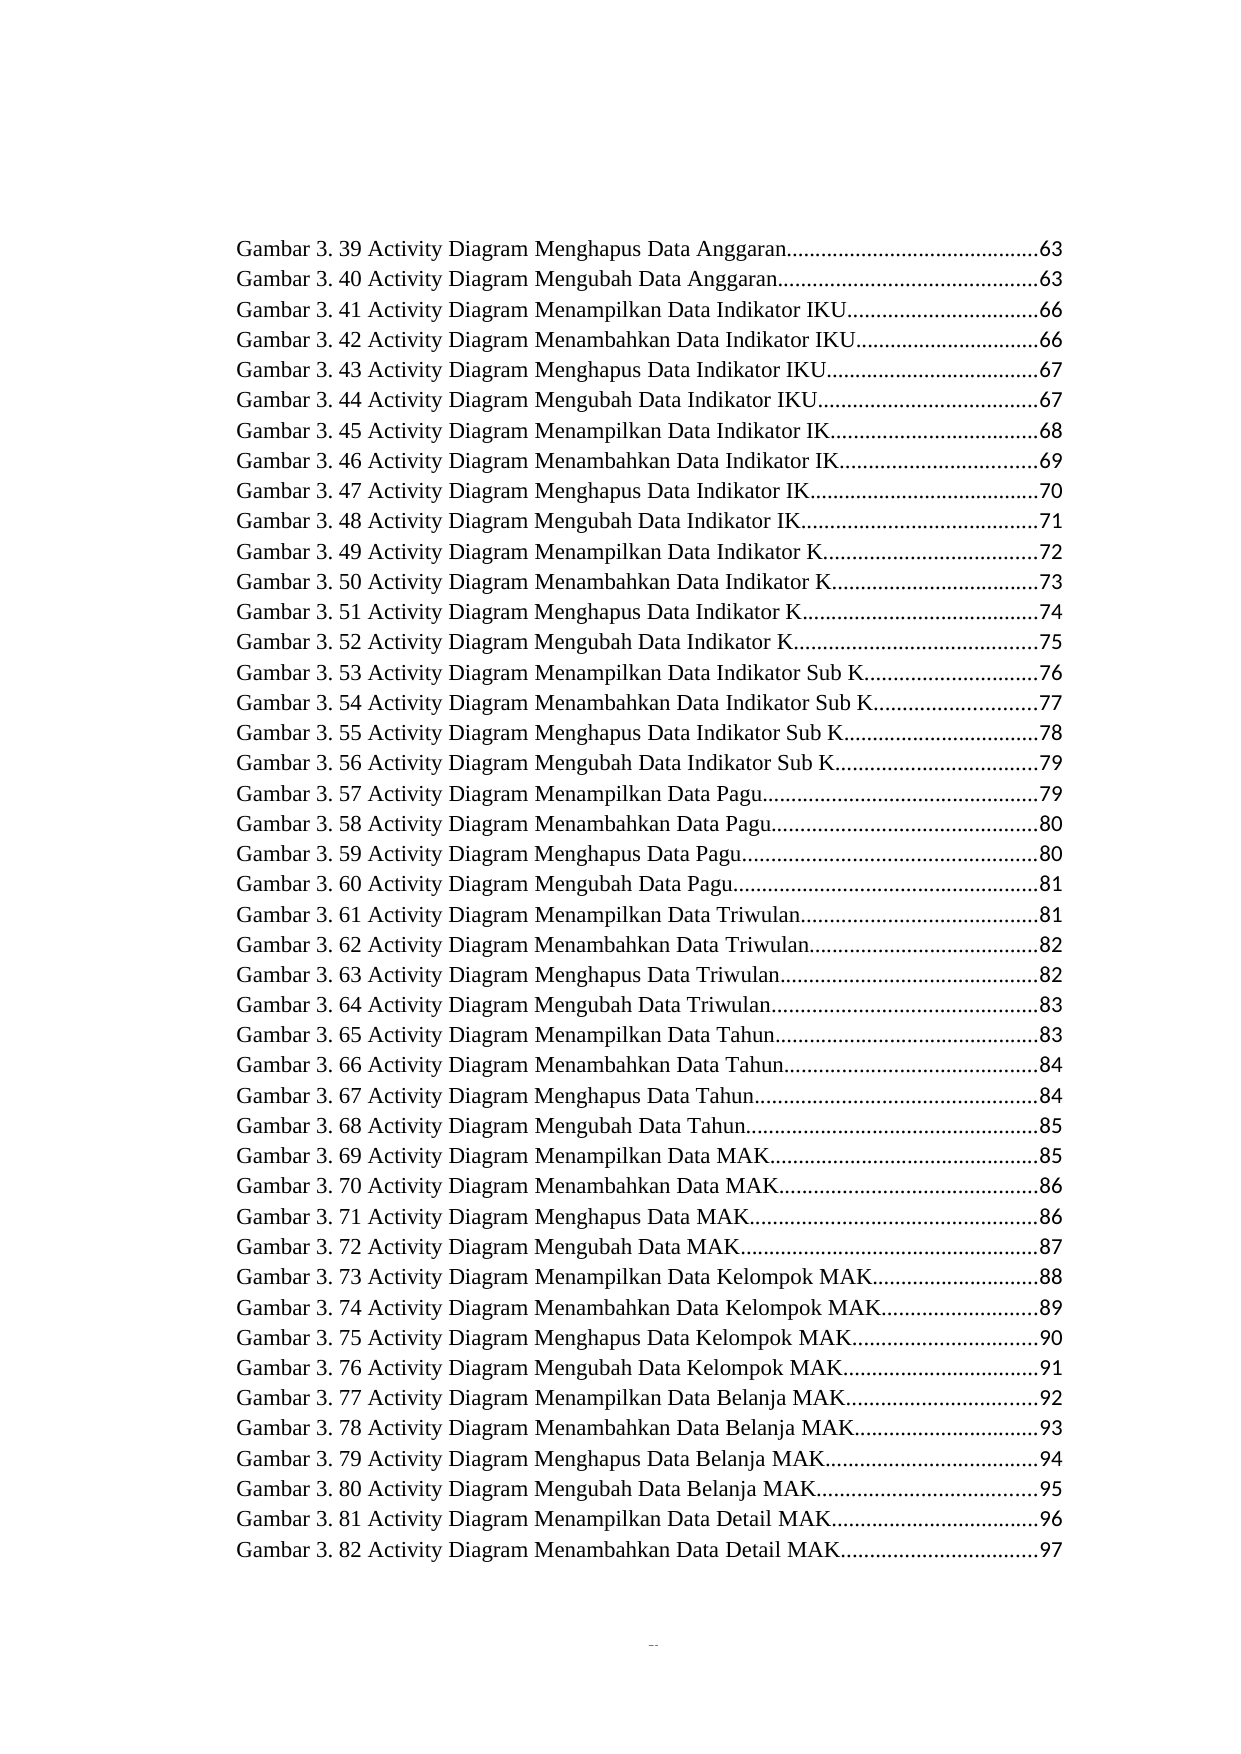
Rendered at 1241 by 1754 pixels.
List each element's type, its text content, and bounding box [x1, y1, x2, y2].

text Gambar 3. 45 Activity Diagram Menampilkan Data Indikator IK 68 [236, 416, 1107, 444]
text Gambar 3. 63 Activity Diagram Menghapus Data Triwulan 82 [236, 960, 1107, 988]
text Gambar 3. 78 Activity Diagram Menambahkan Data Belanja MAK 93 [236, 1413, 1107, 1442]
text Gambar 3. 56 Activity Diagram Mengubah Data Indikator Sub K 79 [236, 748, 1107, 776]
text Gambar 3. 47 Activity Diagram Menghapus Data Indikator IK 70 [236, 476, 1107, 504]
text Gambar 3. 57 Activity Diagram Menampilkan Data Pagu 79 [236, 779, 1107, 807]
text Gambar 3. 39 Activity Diagram Menghapus Data Anggaran 63 [236, 234, 1107, 262]
text Gambar 3. 48 Activity Diagram Mengubah Data Indikator IK 71 [236, 506, 1107, 534]
text Gambar 3. 69 Activity Diagram Menampilkan Data MAK 85 [236, 1142, 1107, 1169]
text Gambar 3. 44 Activity Diagram Mengubah Data Indikator IKU 67 [236, 386, 1107, 413]
text Gambar 3. 77 Activity Diagram Menampilkan Data Belanja MAK 92 [236, 1383, 1107, 1411]
text Gambar 3. 73 Activity Diagram Menampilkan Data Kelompok MAK 88 [236, 1262, 1107, 1291]
text Gambar 3. 40 Activity Diagram Mengubah Data Anggaran 63 [236, 264, 1107, 293]
text Gambar 3. 64 Activity Diagram Mengubah Data Triwulan 83 [236, 990, 1107, 1018]
text Gambar 3. 58 Activity Diagram Menambahkan Data Pagu 80 [236, 809, 1107, 837]
text Gambar 3. 49 Activity Diagram Menampilkan Data Indikator K 72 [236, 537, 1107, 565]
text Gambar 3. 82 Activity Diagram Menambahkan Data Detail MAK 97 [236, 1535, 1107, 1563]
text Gambar 3. 42 Activity Diagram Menambahkan Data Indikator IKU 66 [236, 325, 1107, 353]
text Gambar 3. 41 Activity Diagram Menampilkan Data Indikator IKU 66 [236, 295, 1107, 323]
text Gambar 3. 74 Activity Diagram Menambahkan Data Kelompok MAK 89 [236, 1293, 1107, 1321]
text Gambar 3. 51 Activity Diagram Menghapus Data Indikator K 74 [236, 597, 1107, 625]
text Gambar 3. 61 Activity Diagram Menampilkan Data Triwulan 81 [236, 900, 1107, 928]
text Gambar 3. 55 Activity Diagram Menghapus Data Indikator Sub K 78 [236, 718, 1107, 746]
text Gambar 3. 76 Activity Diagram Mengubah Data Kelompok MAK 91 [236, 1353, 1107, 1381]
text Gambar 3. 65 Activity Diagram Menampilkan Data Tahun 83 [236, 1021, 1107, 1049]
text Gambar 3. 75 Activity Diagram Menghapus Data Kelompok MAK 90 [236, 1323, 1107, 1351]
text Gambar 3. 81 Activity Diagram Menampilkan Data Detail MAK 96 [236, 1504, 1107, 1532]
text Gambar 3. 60 Activity Diagram Mengubah Data Pagu 81 [236, 869, 1107, 897]
text Gambar 3. 66 Activity Diagram Menambahkan Data Tahun 84 [236, 1051, 1107, 1079]
text Gambar 3. 71 Activity Diagram Menghapus Data MAK 86 [236, 1202, 1107, 1230]
text Gambar 3. 59 Activity Diagram Menghapus Data Pagu 80 [236, 839, 1107, 867]
text Gambar 3. 50 Activity Diagram Menambahkan Data Indikator K 73 [236, 567, 1107, 595]
text Gambar 3. 72 Activity Diagram Mengubah Data MAK 87 [236, 1232, 1107, 1260]
text Gambar 3. 52 Activity Diagram Mengubah Data Indikator K 75 [236, 627, 1107, 656]
text Gambar 3. 43 Activity Diagram Menghapus Data Indikator IKU 67 [236, 355, 1107, 383]
text Gambar 3. 53 Activity Diagram Menampilkan Data Indikator Sub K 76 [236, 658, 1107, 686]
text Gambar 3. 46 Activity Diagram Menambahkan Data Indikator IK 69 [236, 446, 1107, 474]
text Gambar 3. 80 Activity Diagram Mengubah Data Belanja MAK 95 [236, 1474, 1107, 1502]
text Gambar 3. 54 Activity Diagram Menambahkan Data Indikator Sub K 77 [236, 688, 1107, 716]
text Gambar 3. 79 Activity Diagram Menghapus Data Belanja MAK 94 [236, 1444, 1107, 1472]
text Gambar 3. 68 Activity Diagram Mengubah Data Tahun 85 [236, 1111, 1107, 1139]
text Gambar 3. 70 Activity Diagram Menambahkan Data MAK 86 [236, 1172, 1107, 1199]
text Gambar 3. 62 Activity Diagram Menambahkan Data Triwulan 82 [236, 930, 1107, 958]
text Gambar 3. 67 Activity Diagram Menghapus Data Tahun 84 [236, 1081, 1107, 1109]
